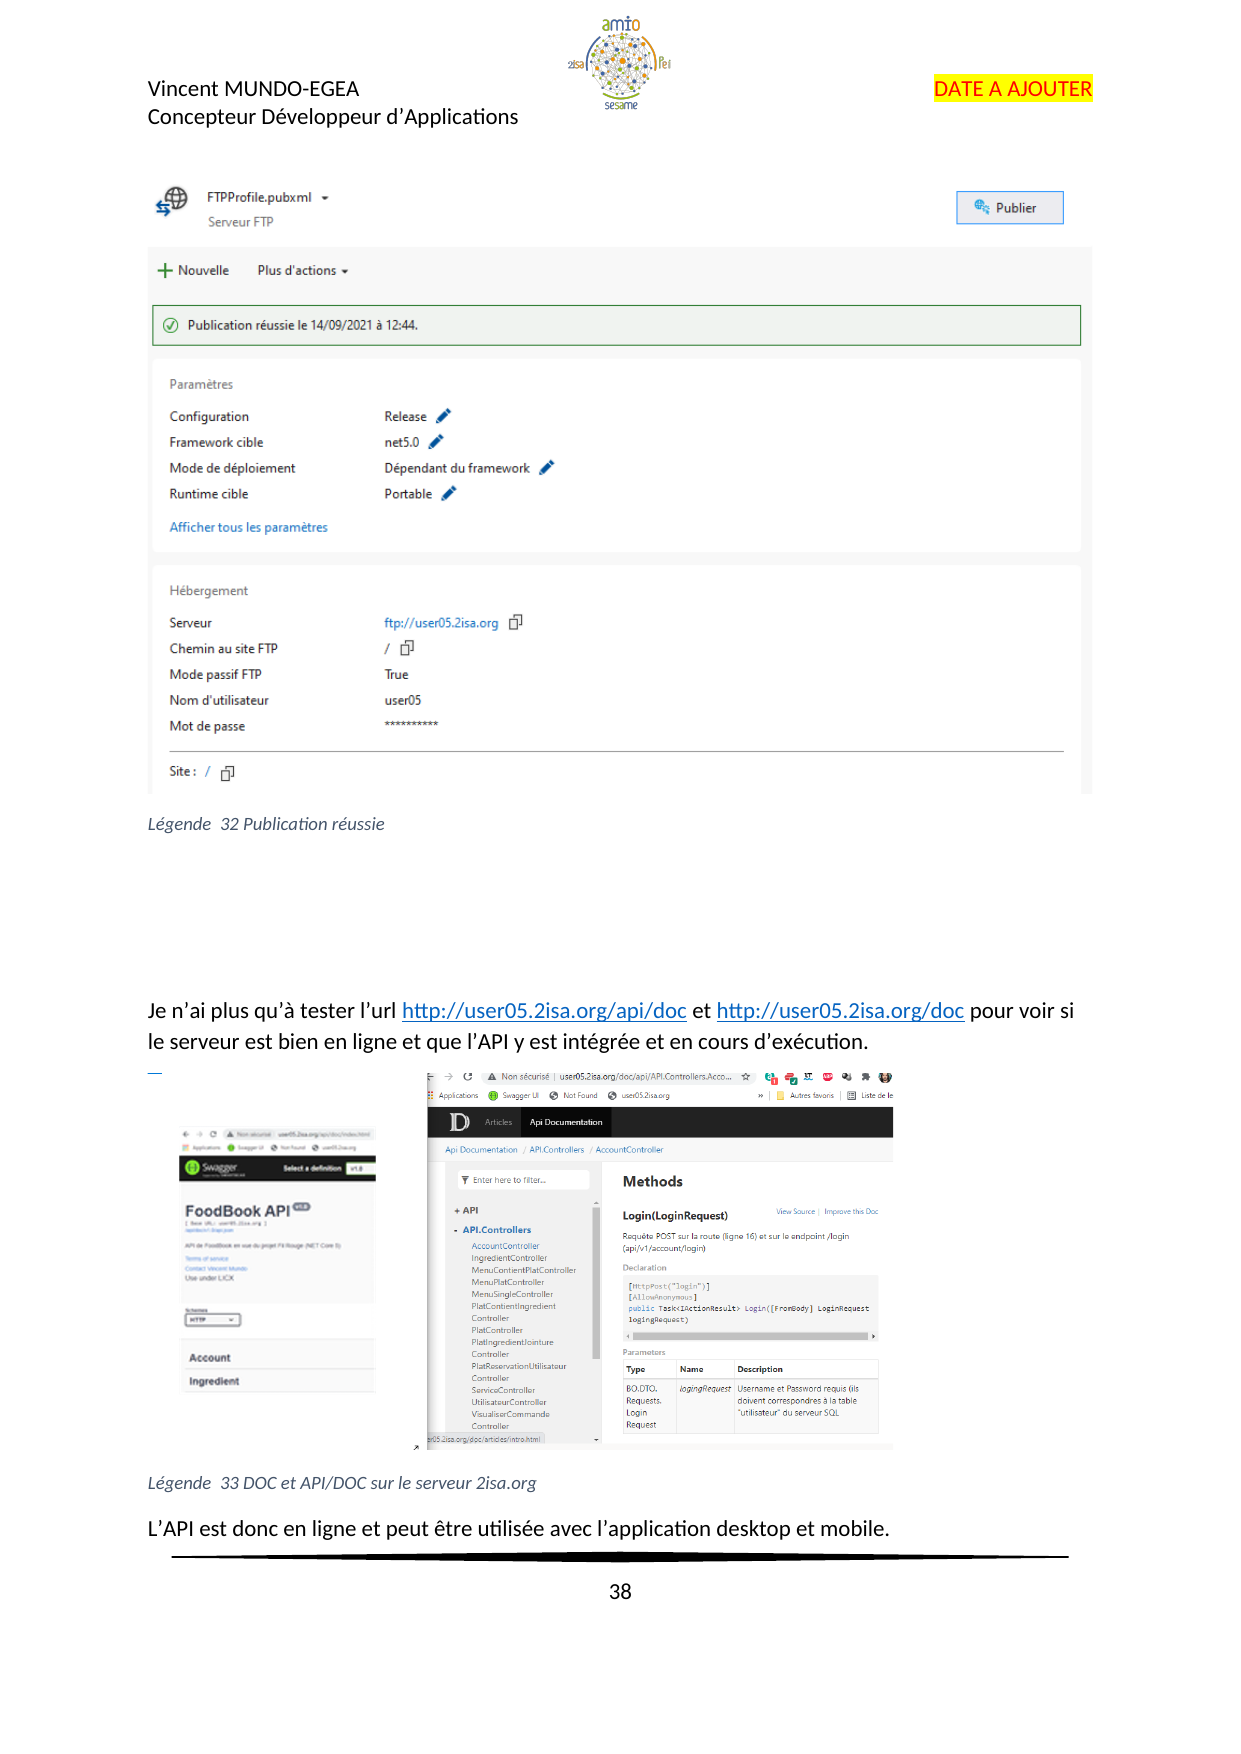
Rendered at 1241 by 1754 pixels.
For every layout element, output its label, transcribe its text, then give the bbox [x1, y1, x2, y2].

picture [147, 1073, 894, 1450]
picture [564, 11, 676, 115]
text Je n’ai plus qu’à tester l’url http://user05.2isa.org/api/doc et http://user05.2isa.org/doc pour voir si le serveur est bien en ligne et que l’API y est intégrée et en cours d’exécution. [148, 997, 1093, 1055]
text L’API est donc en ligne et peut être utilisée avec l’application desktop et mobile. [148, 1514, 1093, 1543]
picture [147, 176, 1093, 794]
